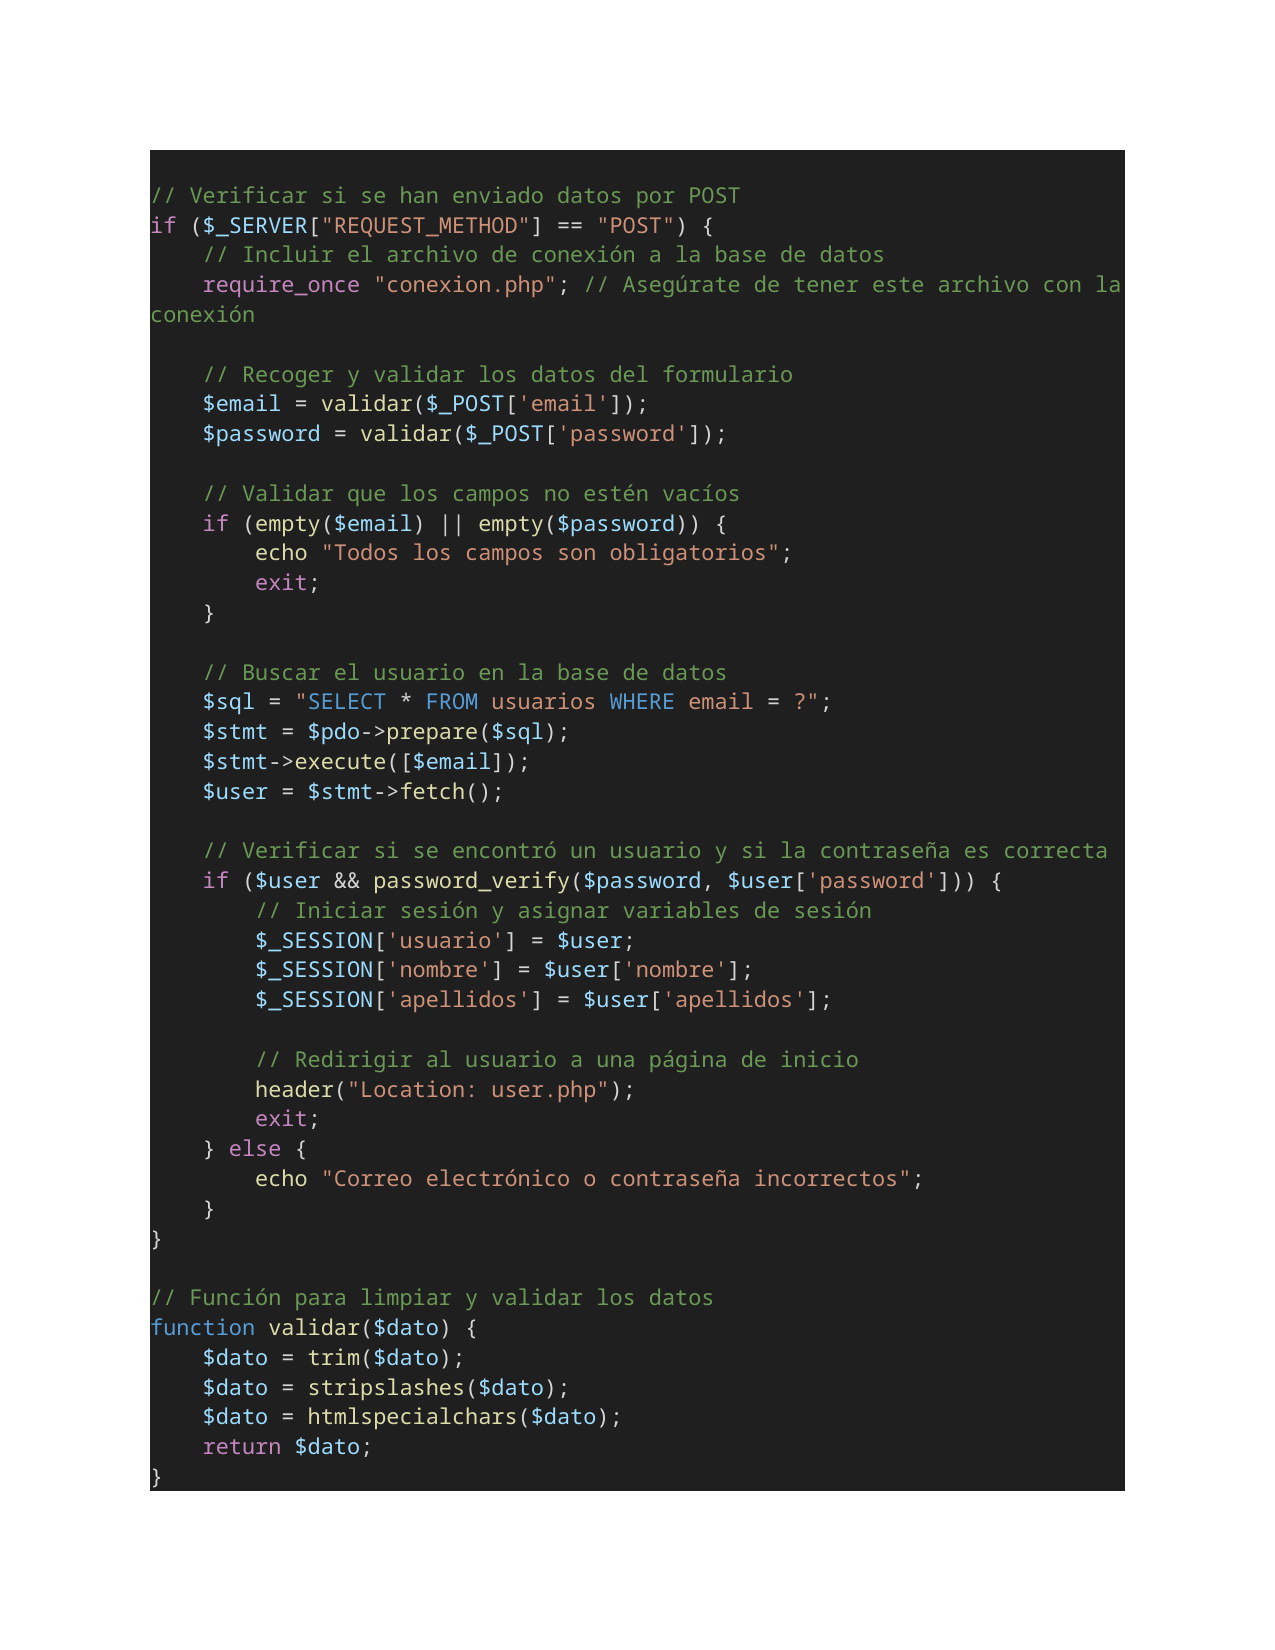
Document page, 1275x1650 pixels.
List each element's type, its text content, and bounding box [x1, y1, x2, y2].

text $dato = trim($dato); [150, 1342, 1125, 1371]
text require_once "conexion.php"; // Asegúrate de tener este archivo con la conexión [150, 269, 1125, 329]
text header("Location: user.php"); [150, 1073, 1125, 1103]
text function validar($dato) { [150, 1312, 1125, 1342]
text $_SESSION['nombre'] = $user['nombre']; [150, 954, 1125, 984]
text } [150, 1193, 1125, 1222]
text return $dato; [150, 1431, 1125, 1461]
text // Incluir el archivo de conexión a la base de datos [150, 239, 1125, 269]
text $stmt->execute([$email]); [150, 746, 1125, 776]
text $_SESSION['usuario'] = $user; [150, 924, 1125, 954]
text if (empty($email) || empty($password)) { [150, 507, 1125, 537]
text exit; [150, 567, 1125, 597]
text // Iniciar sesión y asignar variables de sesión [150, 895, 1125, 924]
text $stmt = $pdo->prepare($sql); [150, 716, 1125, 746]
text // Verificar si se encontró un usuario y si la contraseña es correcta [150, 835, 1125, 865]
text } [150, 1222, 1125, 1252]
text // Función para limpiar y validar los datos [150, 1282, 1125, 1312]
text // Buscar el usuario en la base de datos [150, 656, 1125, 686]
text if ($_SERVER["REQUEST_METHOD"] == "POST") { [150, 209, 1125, 239]
text $dato = stripslashes($dato); [150, 1371, 1125, 1401]
text $user = $stmt->fetch(); [150, 776, 1125, 805]
text $dato = htmlspecialchars($dato); [150, 1401, 1125, 1431]
text $password = validar($_POST['password']); [150, 418, 1125, 448]
text } else { [150, 1133, 1125, 1163]
text } [150, 597, 1125, 627]
text } [150, 1461, 1125, 1491]
text // Verificar si se han enviado datos por POST [150, 180, 1125, 209]
text $_SESSION['apellidos'] = $user['apellidos']; [150, 984, 1125, 1014]
text // Redirigir al usuario a una página de inicio [150, 1044, 1125, 1073]
text exit; [150, 1103, 1125, 1133]
text // Recoger y validar los datos del formulario [150, 358, 1125, 388]
text if ($user && password_verify($password, $user['password'])) { [150, 865, 1125, 895]
text $email = validar($_POST['email']); [150, 388, 1125, 418]
text $sql = "SELECT * FROM usuarios WHERE email = ?"; [150, 686, 1125, 716]
text echo "Todos los campos son obligatorios"; [150, 537, 1125, 567]
text // Validar que los campos no estén vacíos [150, 478, 1125, 507]
text echo "Correo electrónico o contraseña incorrectos"; [150, 1163, 1125, 1193]
